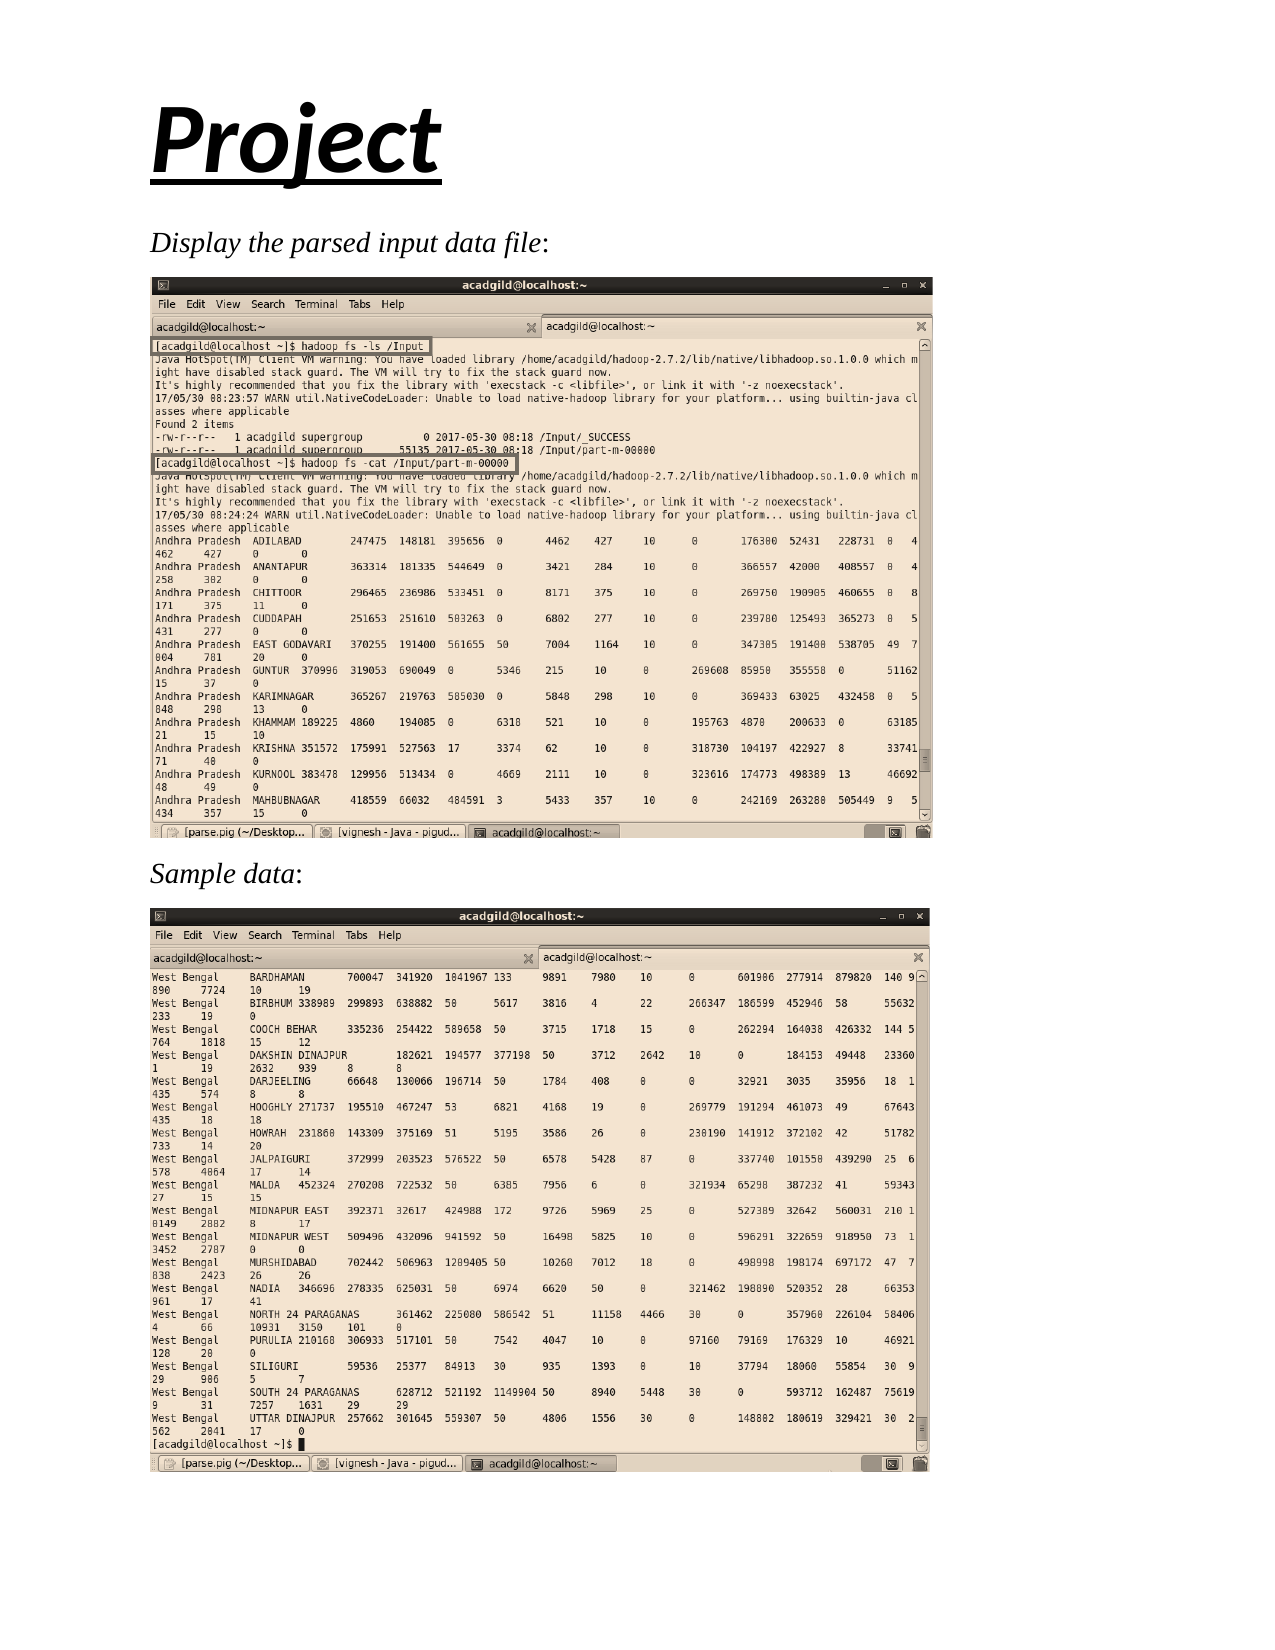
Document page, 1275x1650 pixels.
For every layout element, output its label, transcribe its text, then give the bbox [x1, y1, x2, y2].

text Sample data: [150, 856, 1125, 890]
text Display the parsed input data file: [150, 225, 1125, 259]
